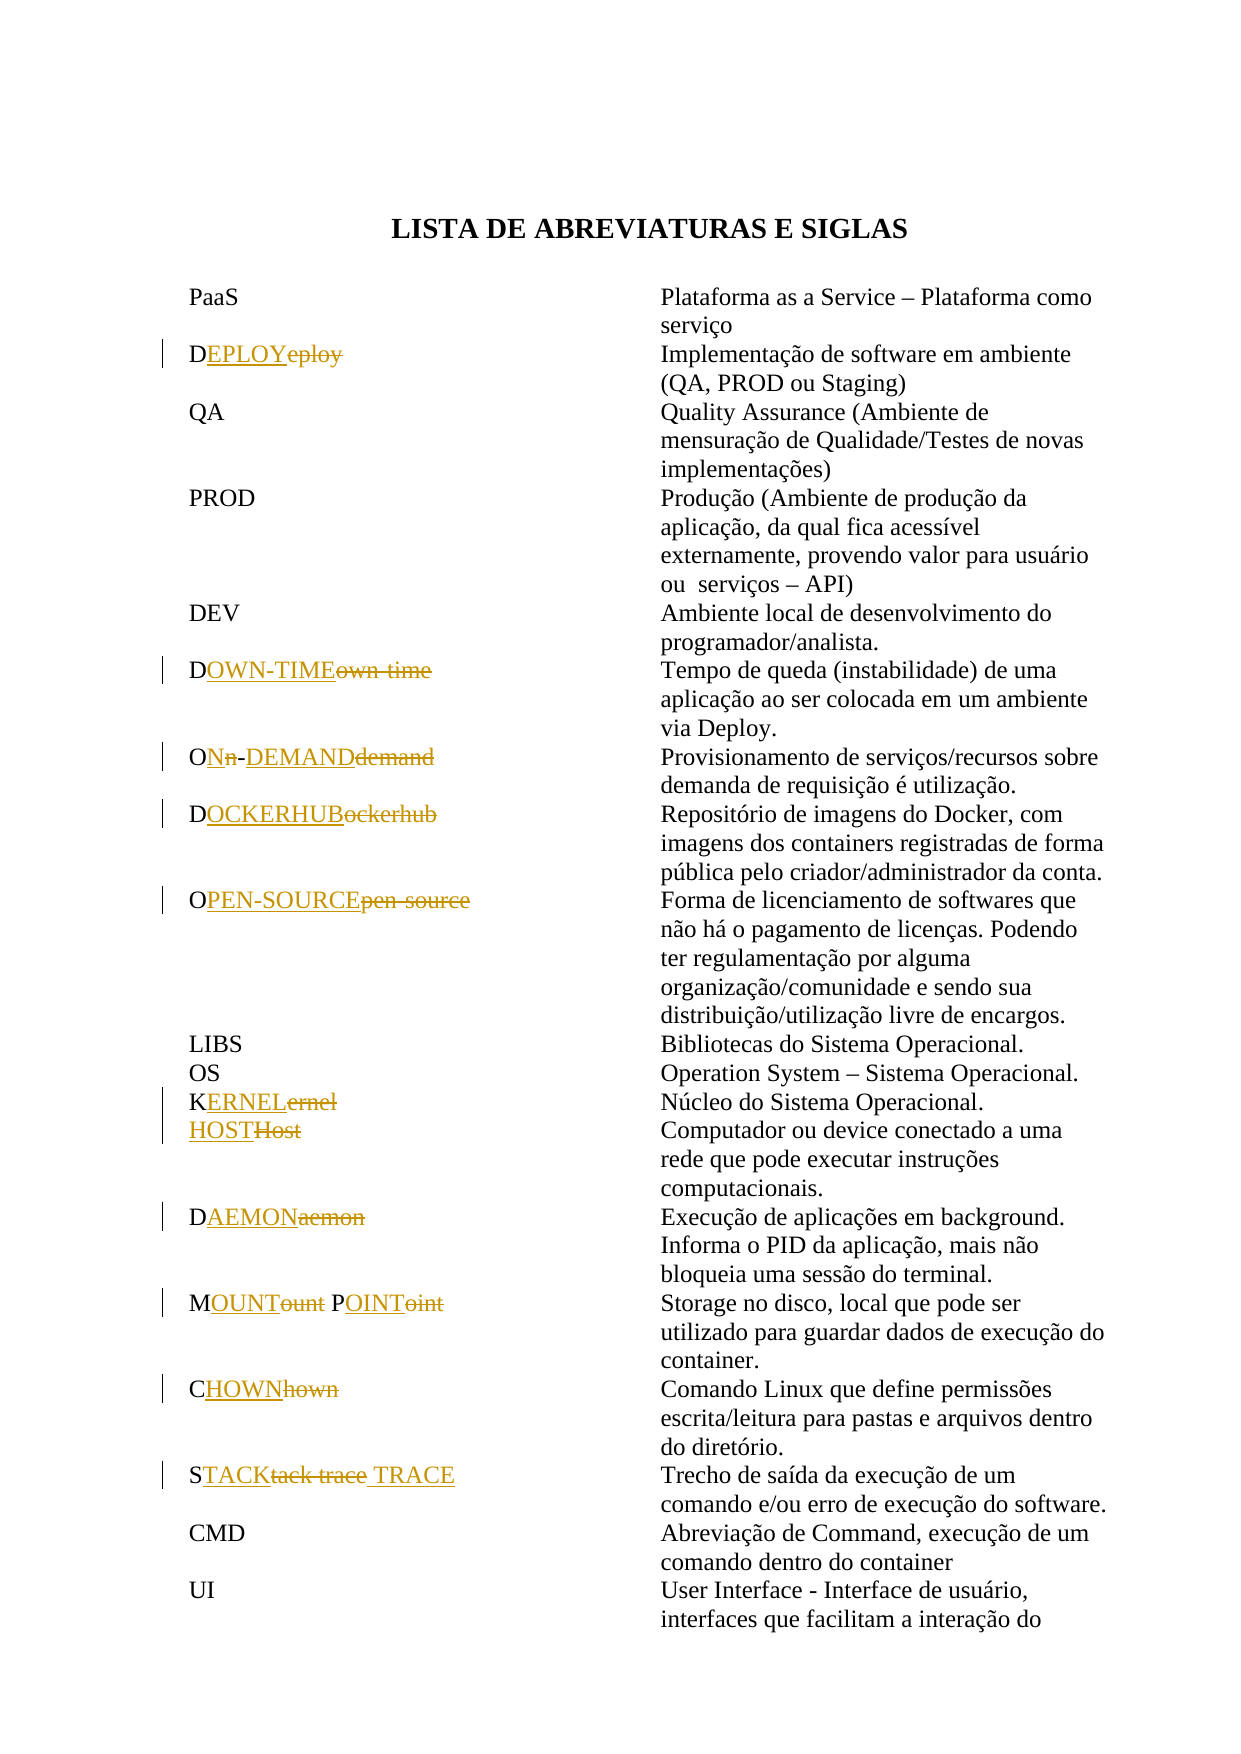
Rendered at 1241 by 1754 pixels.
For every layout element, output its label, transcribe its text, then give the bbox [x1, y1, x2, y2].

table_cell Execução de aplicações em background. Informa o PID da aplicação, mais não bloqueia uma sessão do terminal. [649, 1202, 1121, 1288]
table_cell D [177, 1202, 649, 1288]
table_cell Forma de licenciamento de softwares que não há o pagamento de licenças. Podendo ter regulamentação por alguma organização/comunidade e sendo sua distribuição/utilização livre de encargos. [649, 886, 1121, 1029]
table_cell S [177, 1461, 649, 1518]
table_cell Núcleo do Sistema Operacional. [649, 1087, 1121, 1116]
table_cell Quality Assurance (Ambiente de mensuração de Qualidade/Testes de novas implementações) [649, 397, 1121, 483]
table_cell Trecho de saída da execução de um comando e/ou erro de execução do software. [649, 1461, 1121, 1518]
table_cell Tempo de queda (instabilidade) de uma aplicação ao ser colocada em um ambiente via Deploy. [649, 656, 1121, 742]
table_cell Comando Linux que define permissões escrita/leitura para pastas e arquivos dentro do diretório. [649, 1374, 1121, 1461]
table_cell OS [177, 1058, 649, 1087]
table_cell DEV [177, 598, 649, 656]
table_cell Implementação de software em ambiente (QA, PROD ou Staging) [649, 339, 1121, 397]
table_cell Repositório de imagens do Docker, com imagens dos containers registradas de forma pública pelo criador/administrador da conta. [649, 799, 1121, 886]
table_header PaaS [177, 282, 649, 339]
table_header Plataforma as a Service – Plataforma como serviço [649, 282, 1121, 339]
table_cell D [177, 799, 649, 886]
table_cell D [177, 339, 649, 397]
table_cell D [177, 656, 649, 742]
table_cell [177, 1116, 649, 1202]
text LISTA DE ABREVIATURAS E SIGLAS [177, 211, 1122, 244]
table_cell K [177, 1087, 649, 1116]
table_cell Ambiente local de desenvolvimento do programador/analista. [649, 598, 1121, 656]
table_cell Abreviação de Command, execução de um comando dentro do container [649, 1518, 1121, 1576]
table_cell Storage no disco, local que pode ser utilizado para guardar dados de execução do container. [649, 1288, 1121, 1374]
table_cell Produção (Ambiente de produção da aplicação, da qual fica acessível externamente, provendo valor para usuário ou serviços – API) [649, 483, 1121, 598]
table_cell CMD [177, 1518, 649, 1576]
table_cell UI [177, 1576, 649, 1633]
table_cell Computador ou device conectado a uma rede que pode executar instruções computacionais. [649, 1116, 1121, 1202]
table_cell M P [177, 1288, 649, 1374]
table_cell PROD [177, 483, 649, 598]
table_cell O [177, 886, 649, 1029]
table_cell LIBS [177, 1029, 649, 1058]
table_cell O- [177, 742, 649, 799]
table_cell C [177, 1374, 649, 1461]
table_cell Operation System – Sistema Operacional. [649, 1058, 1121, 1087]
table_cell Provisionamento de serviços/recursos sobre demanda de requisição é utilização. [649, 742, 1121, 799]
table_cell Bibliotecas do Sistema Operacional. [649, 1029, 1121, 1058]
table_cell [649, 1576, 1121, 1633]
table_cell QA [177, 397, 649, 483]
